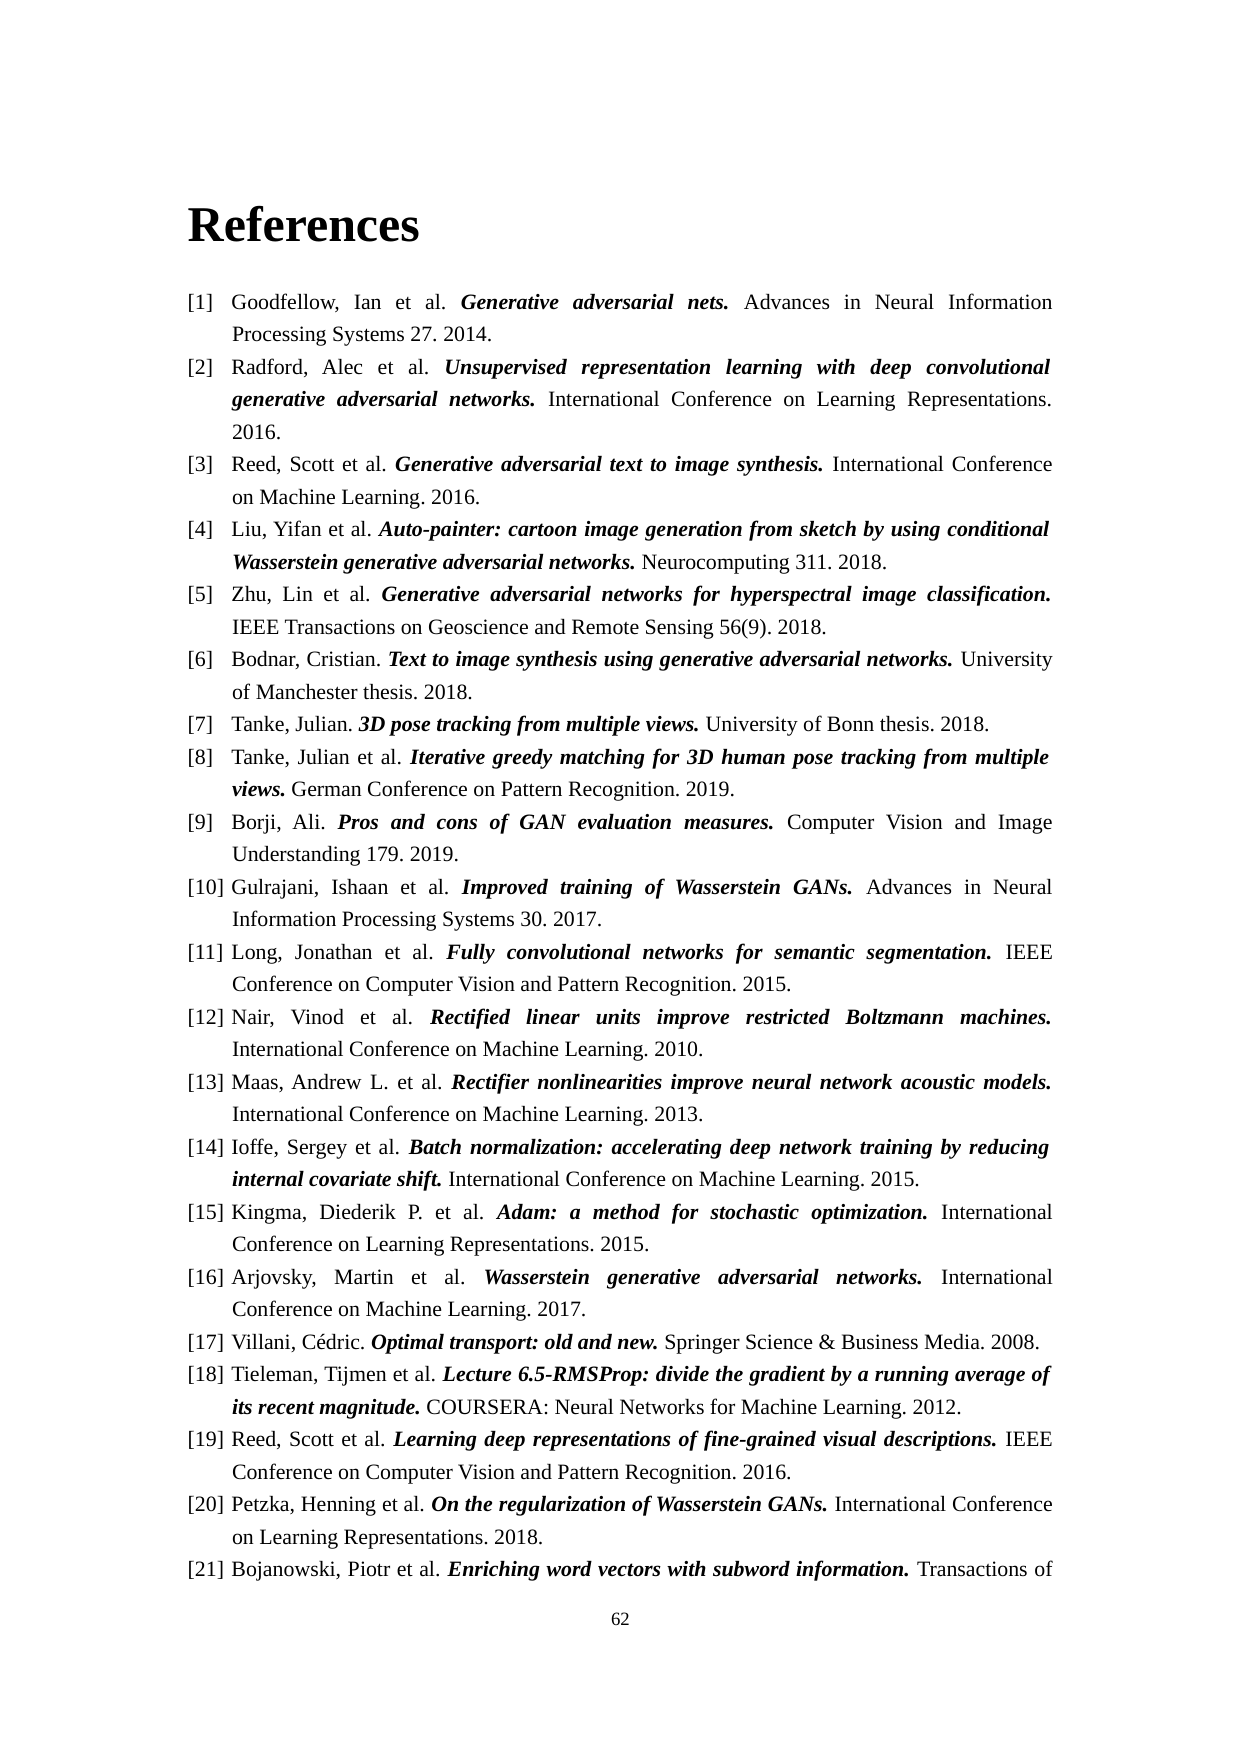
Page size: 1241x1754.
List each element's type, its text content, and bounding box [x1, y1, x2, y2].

list Reed, Scott et al. Generative adversarial text to image synthesis. International Conference on Machine Learning. 2016. [187, 448, 1053, 513]
list Borji, Ali. Pros and cons of GAN evaluation measures. Computer Vision and Image Understanding 179. 2019. [187, 805, 1053, 870]
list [187, 1553, 1053, 1585]
list Reed, Scott et al. Learning deep representations of fine-grained visual descriptions. IEEE Conference on Computer Vision and Pattern Recognition. 2016. [187, 1423, 1053, 1488]
list Radford, Alec et al. Unsupervised representation learning with deep convolutional generative adversarial networks. International Conference on Learning Representations. 2016. [187, 350, 1053, 448]
list Zhu, Lin et al. Generative adversarial networks for hyperspectral image classification. IEEE Transactions on Geoscience and Remote Sensing 56(9). 2018. [187, 578, 1053, 643]
list Ioffe, Sergey et al. Batch normalization: accelerating deep network training by reducing internal covariate shift. International Conference on Machine Learning. 2015. [187, 1130, 1053, 1195]
list Tanke, Julian et al. Iterative greedy matching for 3D human pose tracking from multiple views. German Conference on Pattern Recognition. 2019. [187, 740, 1053, 805]
list Petzka, Henning et al. On the regularization of Wasserstein GANs. International Conference on Learning Representations. 2018. [187, 1488, 1053, 1553]
list Bodnar, Cristian. Text to image synthesis using generative adversarial networks. University of Manchester thesis. 2018. [187, 643, 1053, 708]
list Liu, Yifan et al. Auto-painter: cartoon image generation from sketch by using conditional Wasserstein generative adversarial networks. Neurocomputing 311. 2018. [187, 513, 1053, 578]
list Long, Jonathan et al. Fully convolutional networks for semantic segmentation. IEEE Conference on Computer Vision and Pattern Recognition. 2015. [187, 935, 1053, 1000]
list Nair, Vinod et al. Rectified linear units improve restricted Boltzmann machines. International Conference on Machine Learning. 2010. [187, 1000, 1053, 1065]
list Villani, Cédric. Optimal transport: old and new. Springer Science & Business Media. 2008. [187, 1325, 1053, 1358]
list Goodfellow, Ian et al. Generative adversarial nets. Advances in Neural Information Processing Systems 27. 2014. [187, 285, 1053, 350]
list Tieleman, Tijmen et al. Lecture 6.5-RMSProp: divide the gradient by a running average of its recent magnitude. COURSERA: Neural Networks for Machine Learning. 2012. [187, 1358, 1053, 1423]
list Gulrajani, Ishaan et al. Improved training of Wasserstein GANs. Advances in Neural Information Processing Systems 30. 2017. [187, 870, 1053, 935]
subtitle References [187, 191, 1053, 256]
list Tanke, Julian. 3D pose tracking from multiple views. University of Bonn thesis. 2018. [187, 708, 1053, 740]
list Kingma, Diederik P. et al. Adam: a method for stochastic optimization. International Conference on Learning Representations. 2015. [187, 1195, 1053, 1260]
list Maas, Andrew L. et al. Rectifier nonlinearities improve neural network acoustic models. International Conference on Machine Learning. 2013. [187, 1065, 1053, 1130]
list Arjovsky, Martin et al. Wasserstein generative adversarial networks. International Conference on Machine Learning. 2017. [187, 1260, 1053, 1325]
